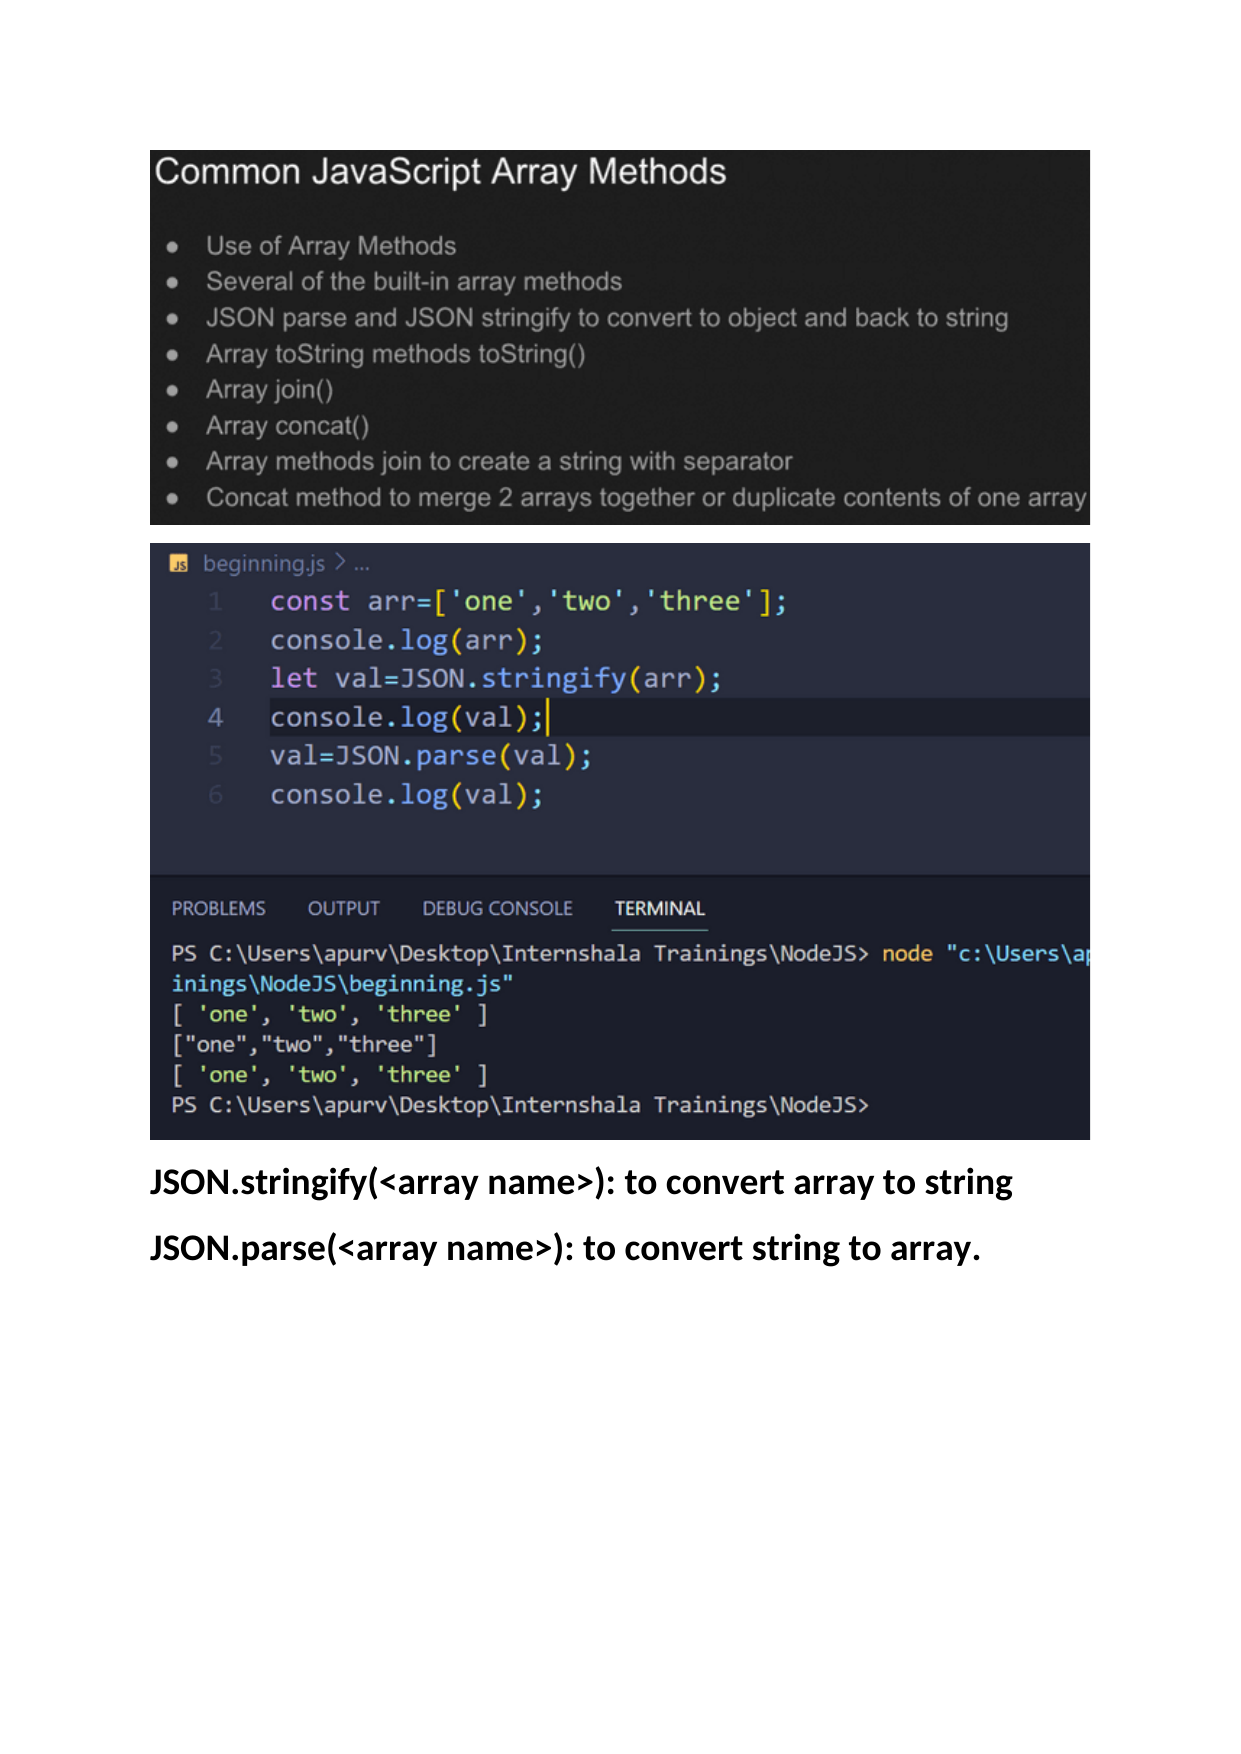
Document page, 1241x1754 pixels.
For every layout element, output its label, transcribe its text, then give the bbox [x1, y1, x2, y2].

text JSON.parse(<array name>): to convert string to array. [150, 1224, 1090, 1270]
picture [150, 150, 1091, 525]
picture [150, 543, 1091, 1140]
text JSON.stringify(<array name>): to convert array to string [150, 1158, 1090, 1204]
